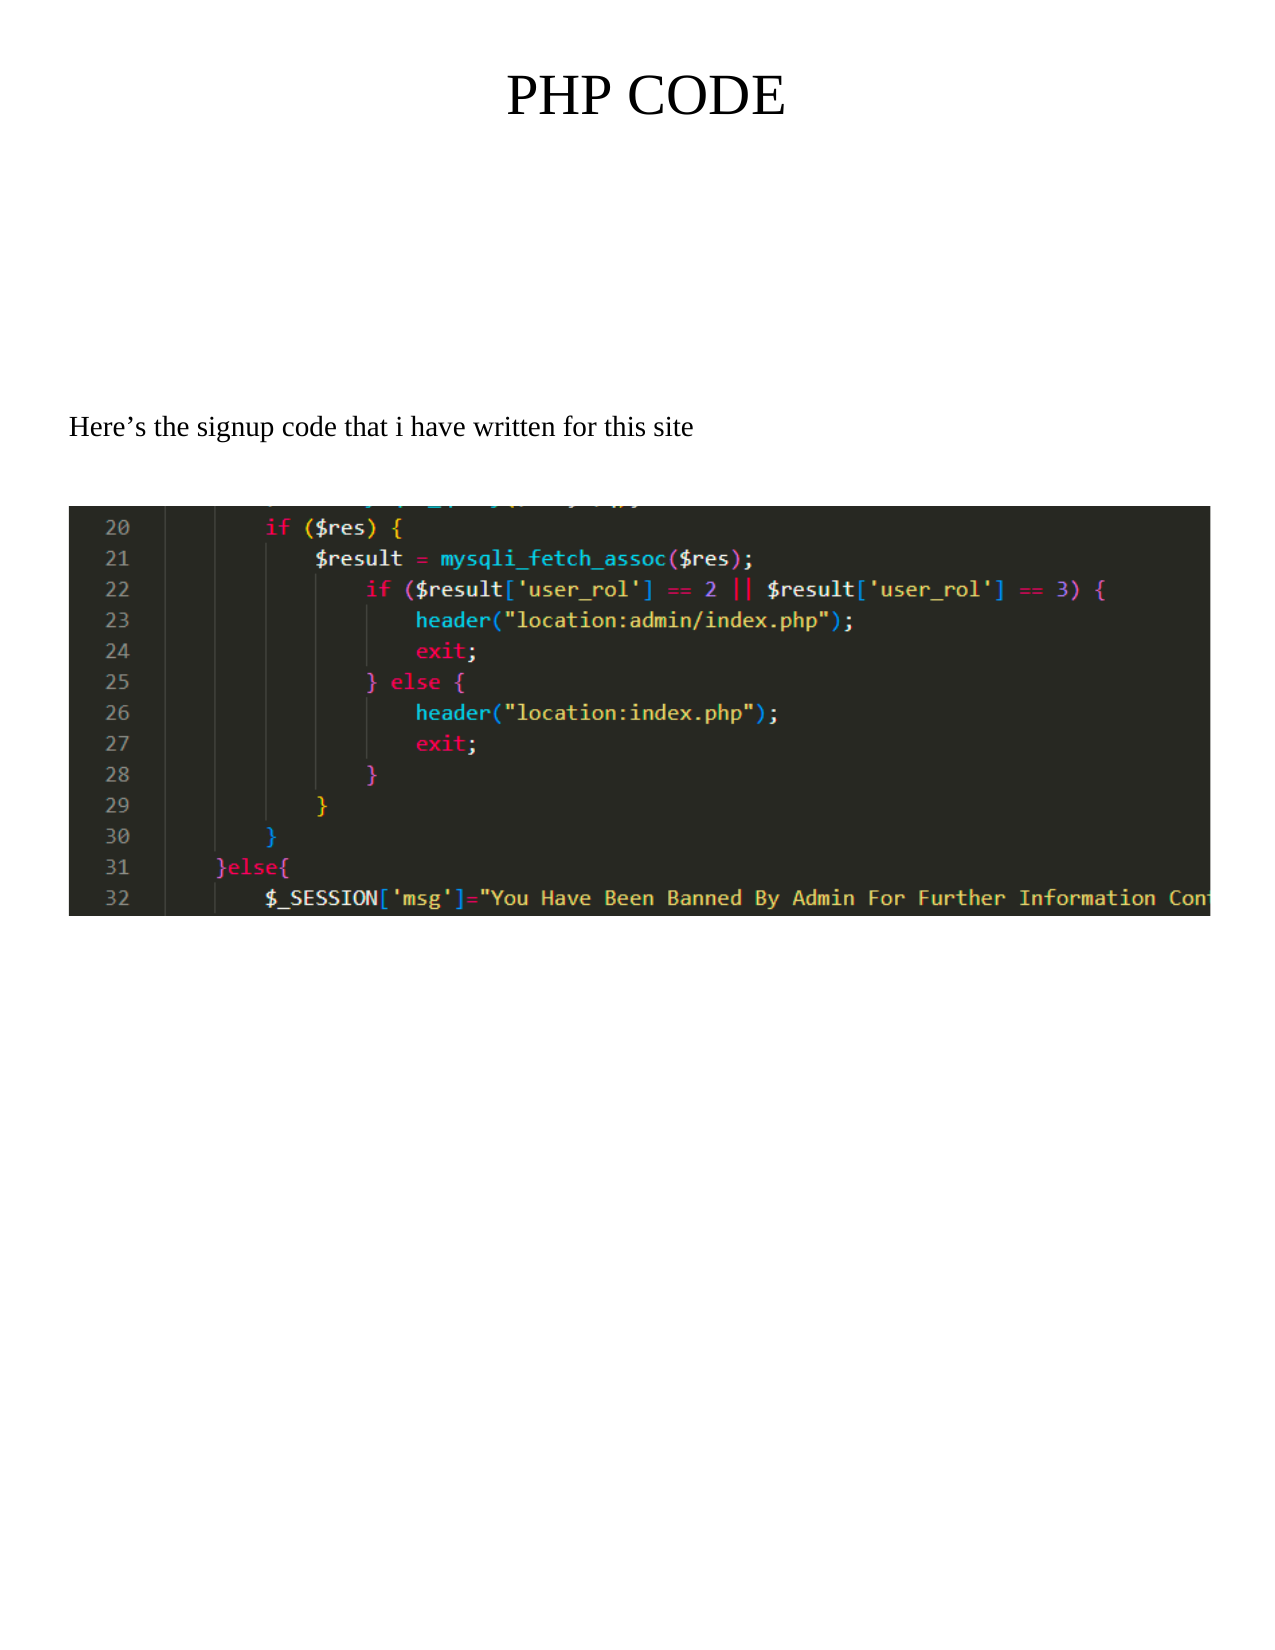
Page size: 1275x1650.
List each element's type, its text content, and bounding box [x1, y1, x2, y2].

text Here’s the signup code that i have written for this site [263, 423, 1210, 440]
text PHP CODE [69, 87, 1210, 121]
picture [68, 506, 1211, 916]
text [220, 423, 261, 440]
